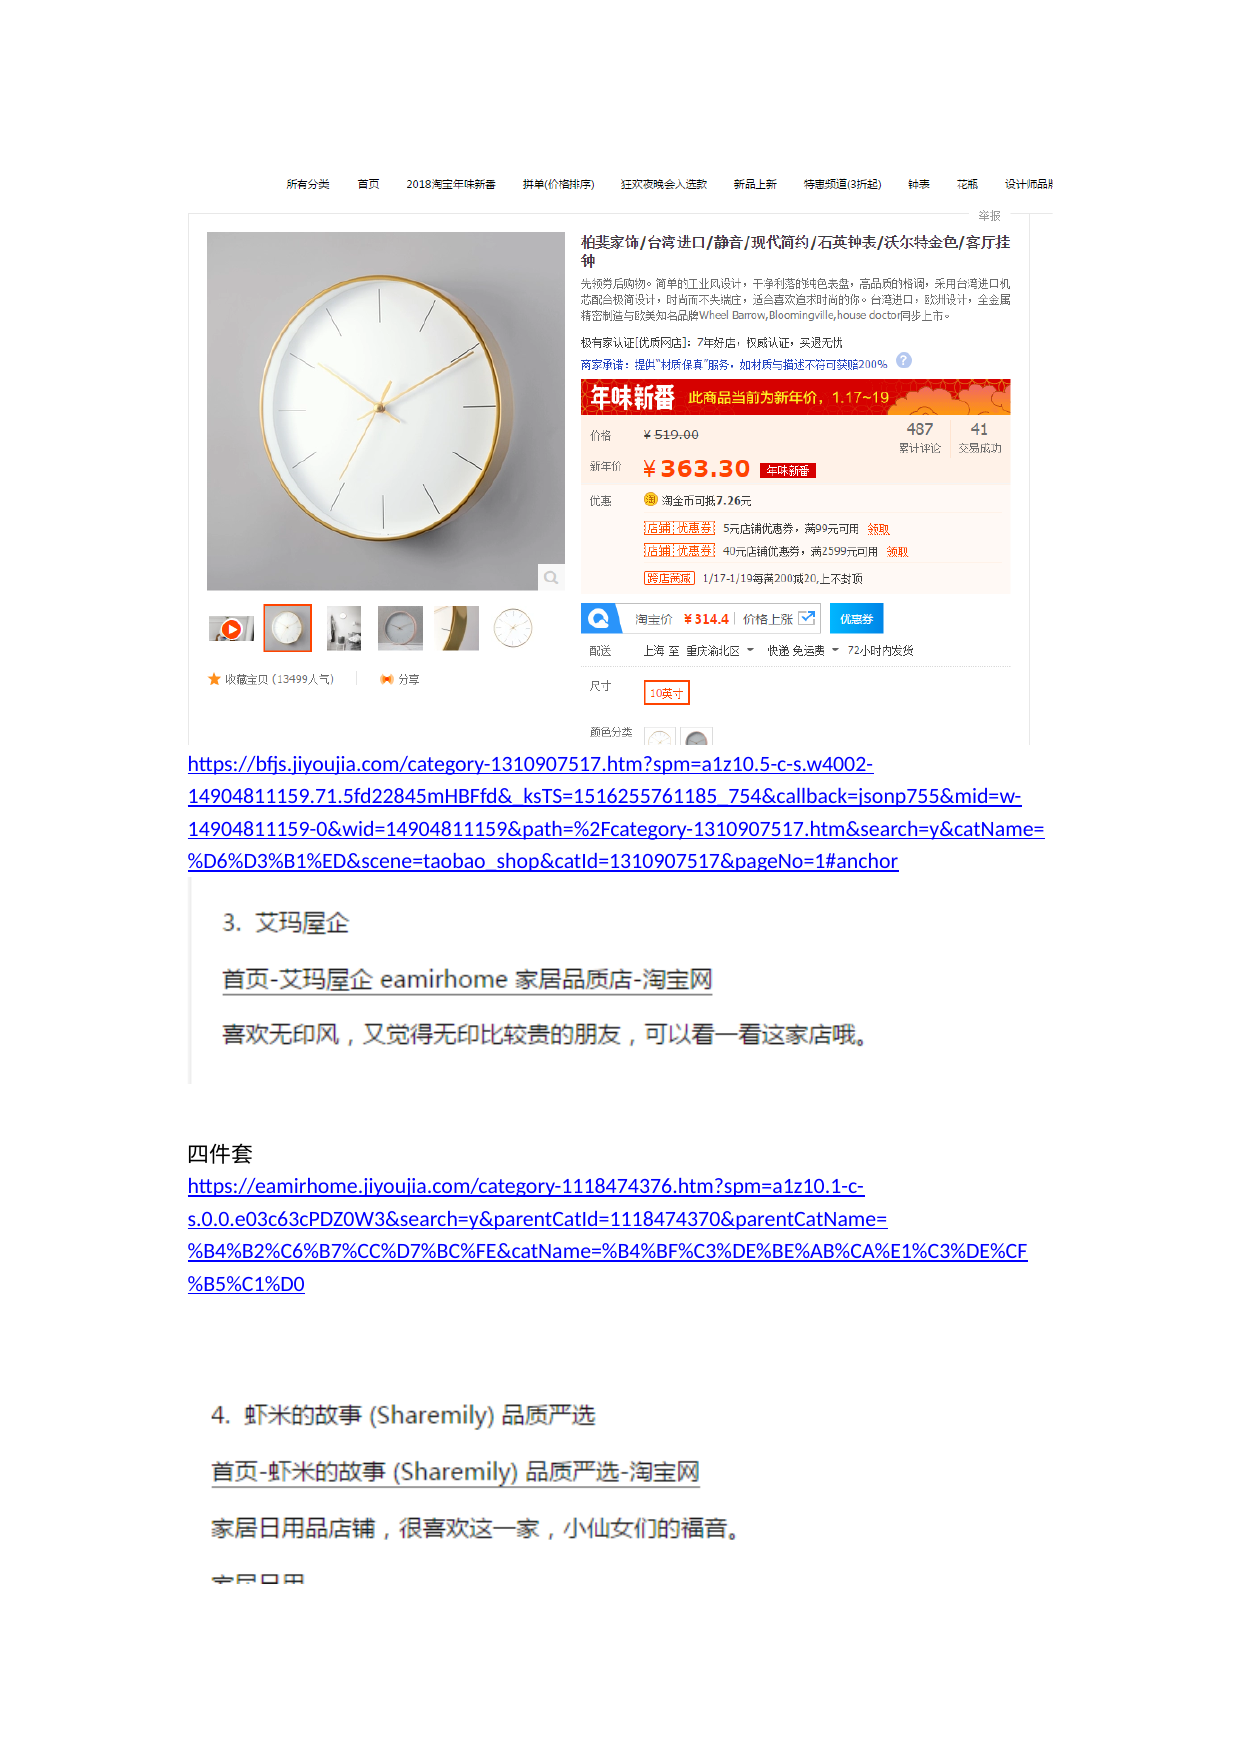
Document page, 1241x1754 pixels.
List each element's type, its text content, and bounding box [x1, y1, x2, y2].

picture [187, 877, 902, 1084]
text https://bfjs.jiyoujia.com/category-1310907517.htm?spm=a1z10.5-c-s.w4002-14904811159.71.5fd22845mHBFfd&_ksTS=1516255761185_754&callback=jsonp755&mid=w-14904811159-0&wid=14904811159&path=%2Fcategory-1310907517.htm&search=y&catName=%D6%D3%B1%ED&scene=taobao_shop&catId=1310907517&pageNo=1#anchor [187, 747, 1053, 877]
text 四件套 [187, 1137, 1053, 1169]
picture [187, 1364, 774, 1584]
text https://eamirhome.jiyoujia.com/category-1118474376.htm?spm=a1z10.1-c-s.0.0.e03c63cPDZ0W3&search=y&parentCatId=1118474370&parentCatName=%B4%B2%C6%B7%CC%D7%BC%FE&catName=%B4%BF%C3%DE%BE%AB%CA%E1%C3%DE%CF%B5%C1%D0 [187, 1169, 1053, 1299]
picture [187, 162, 1053, 745]
